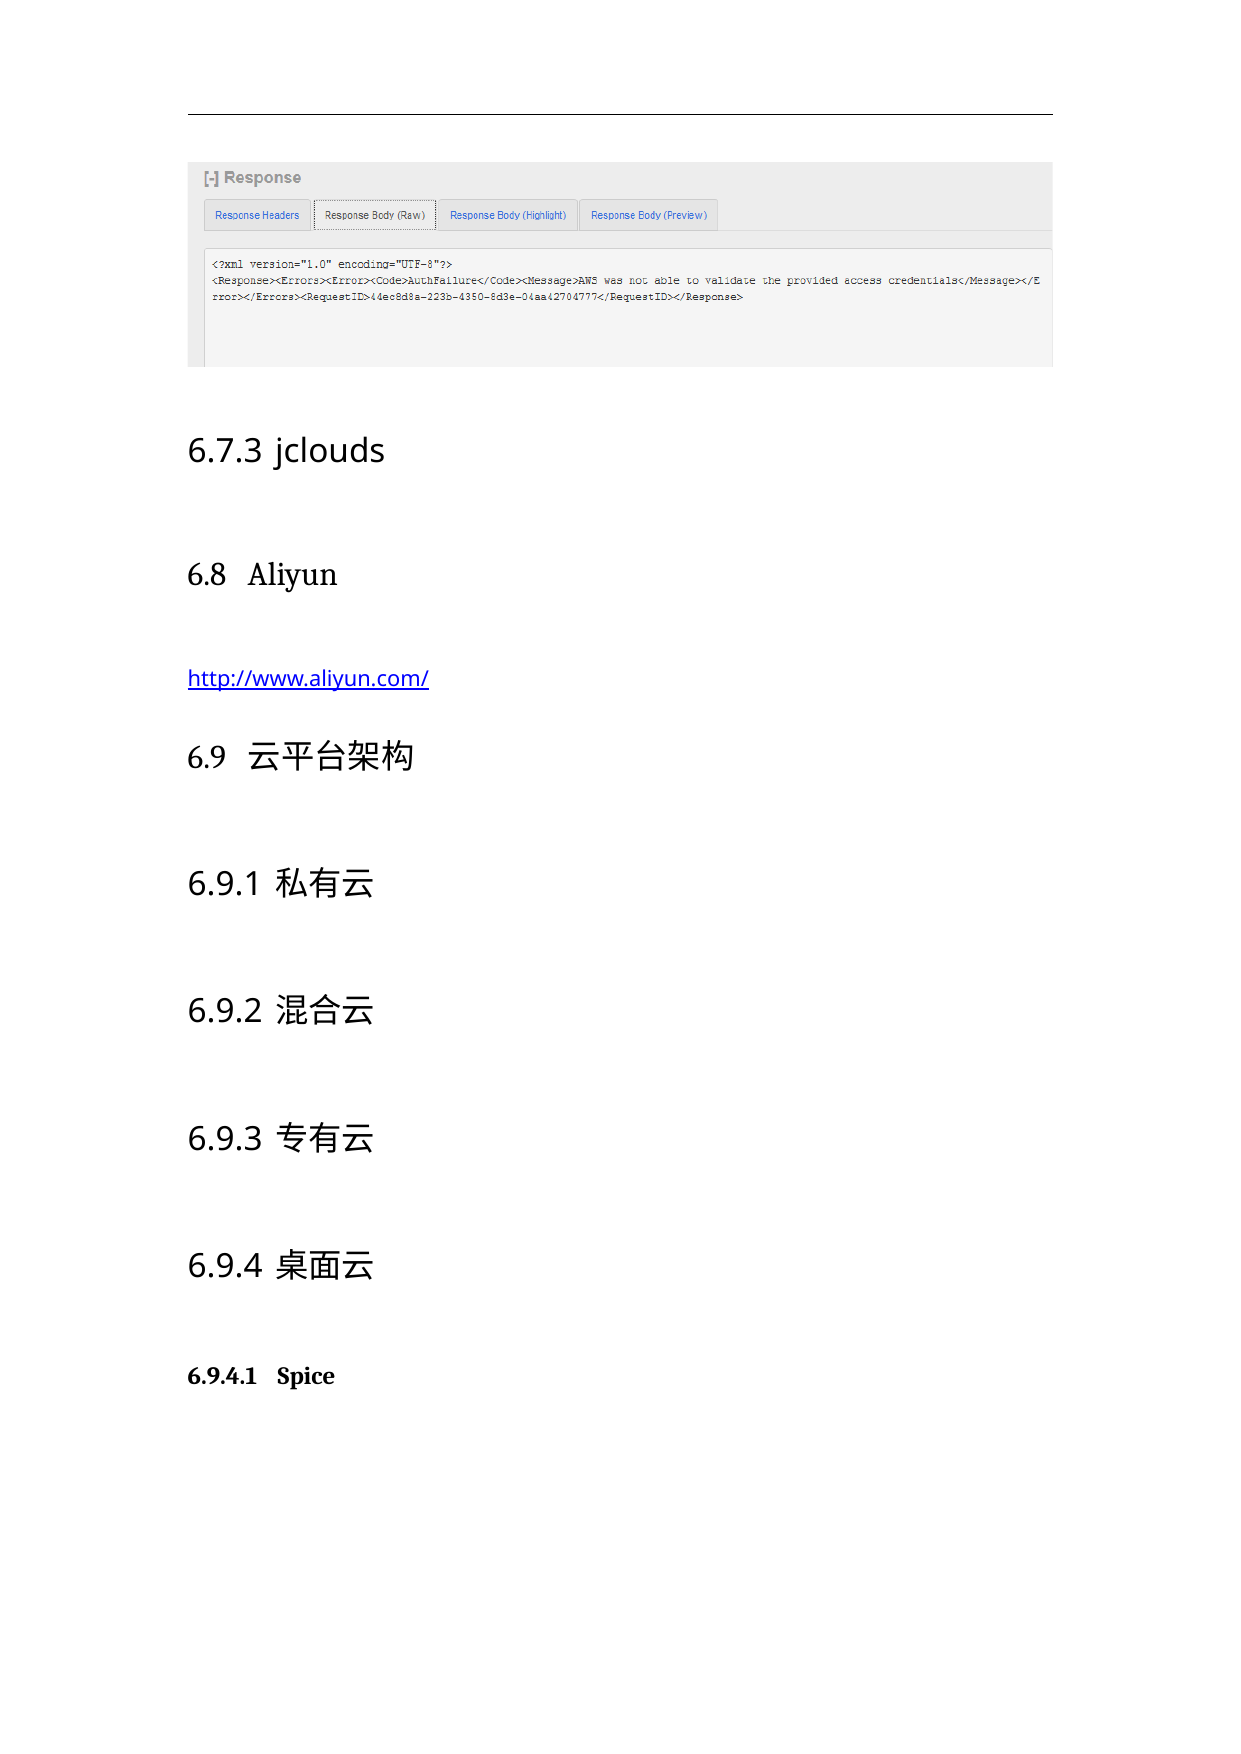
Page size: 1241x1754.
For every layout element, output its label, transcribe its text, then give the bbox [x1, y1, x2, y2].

picture [187, 162, 1053, 367]
subtitle 桌面云 [187, 1231, 1053, 1296]
subtitle jclouds [187, 417, 1053, 482]
subtitle 云平台架构 [187, 721, 1053, 786]
subtitle Spice [187, 1360, 1053, 1393]
subtitle 混合云 [187, 976, 1053, 1041]
subtitle 专有云 [187, 1103, 1053, 1168]
subtitle Aliyun [187, 542, 1053, 607]
subtitle 私有云 [187, 848, 1053, 913]
text http://www.aliyun.com/ [187, 662, 1053, 694]
